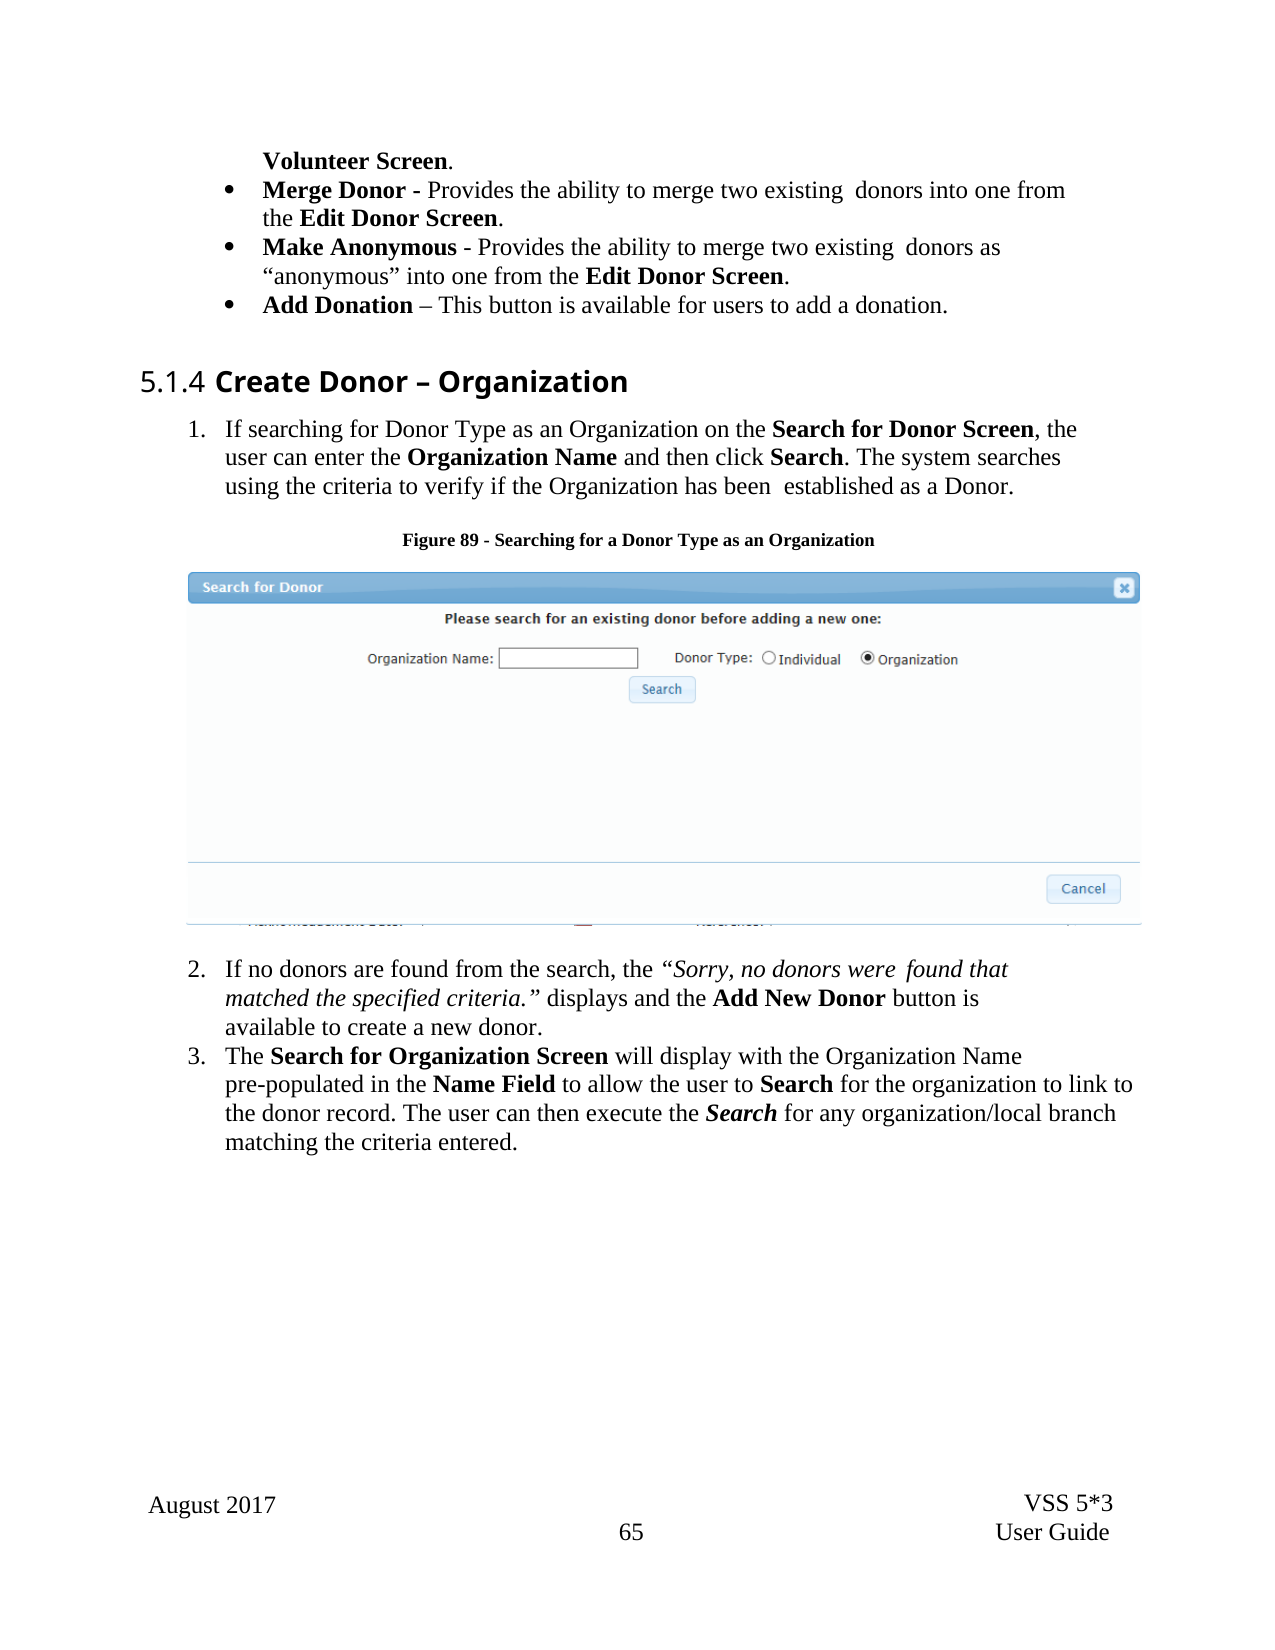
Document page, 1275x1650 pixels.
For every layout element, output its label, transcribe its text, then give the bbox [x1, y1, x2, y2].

list Add Donation – This button is available for users to add a donation. [225, 290, 1088, 319]
list If no donors are found from the search, the “Sorry, no donors were found that matched the specified criteria.” displays and the Add New Donor button is available to create a new donor. [187, 954, 1035, 1041]
list If searching for Donor Type as an Organization on the Search for Donor Screen, the user can enter the Organization Name and then click Search. The system searches using the criteria to verify if the Organization has been established as a Donor. [187, 414, 1078, 500]
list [225, 146, 1137, 174]
list Merge Donor - Provides the ability to merge two existing donors into one from the Edit Donor Screen. [225, 175, 1088, 232]
list The Search for Organization Screen will display with the Organization Name pre-populated in the Name Field to allow the user to Search for the organization to link to the donor record. The user can then execute the Search for any organization/local branch matching the criteria entered. [187, 1041, 1137, 1156]
picture [186, 571, 1142, 926]
list Make Anonymous - Provides the ability to merge two existing donors as “anonymous” into one from the Edit Donor Screen. [225, 232, 1088, 290]
subtitle Create Donor – Organization [139, 362, 1137, 401]
